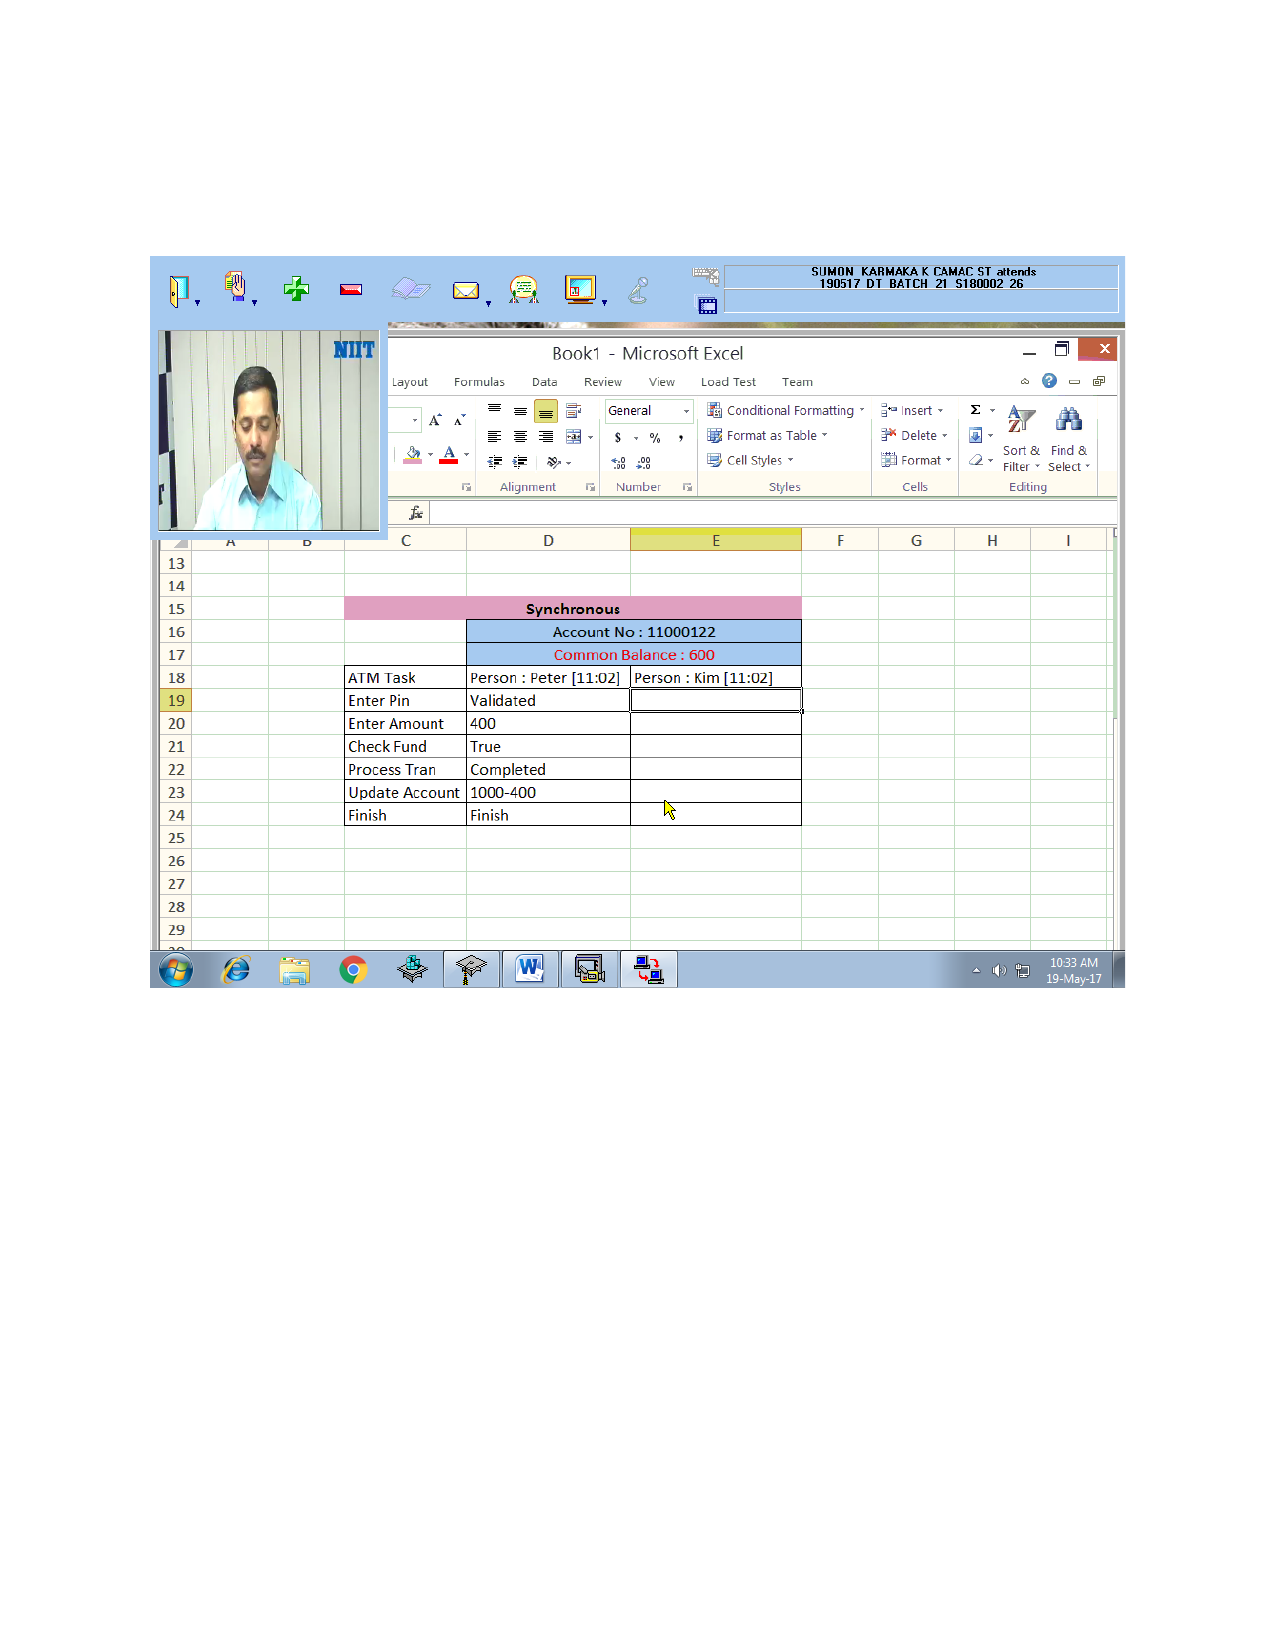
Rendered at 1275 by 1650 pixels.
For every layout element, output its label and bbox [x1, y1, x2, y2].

picture [150, 256, 1125, 988]
